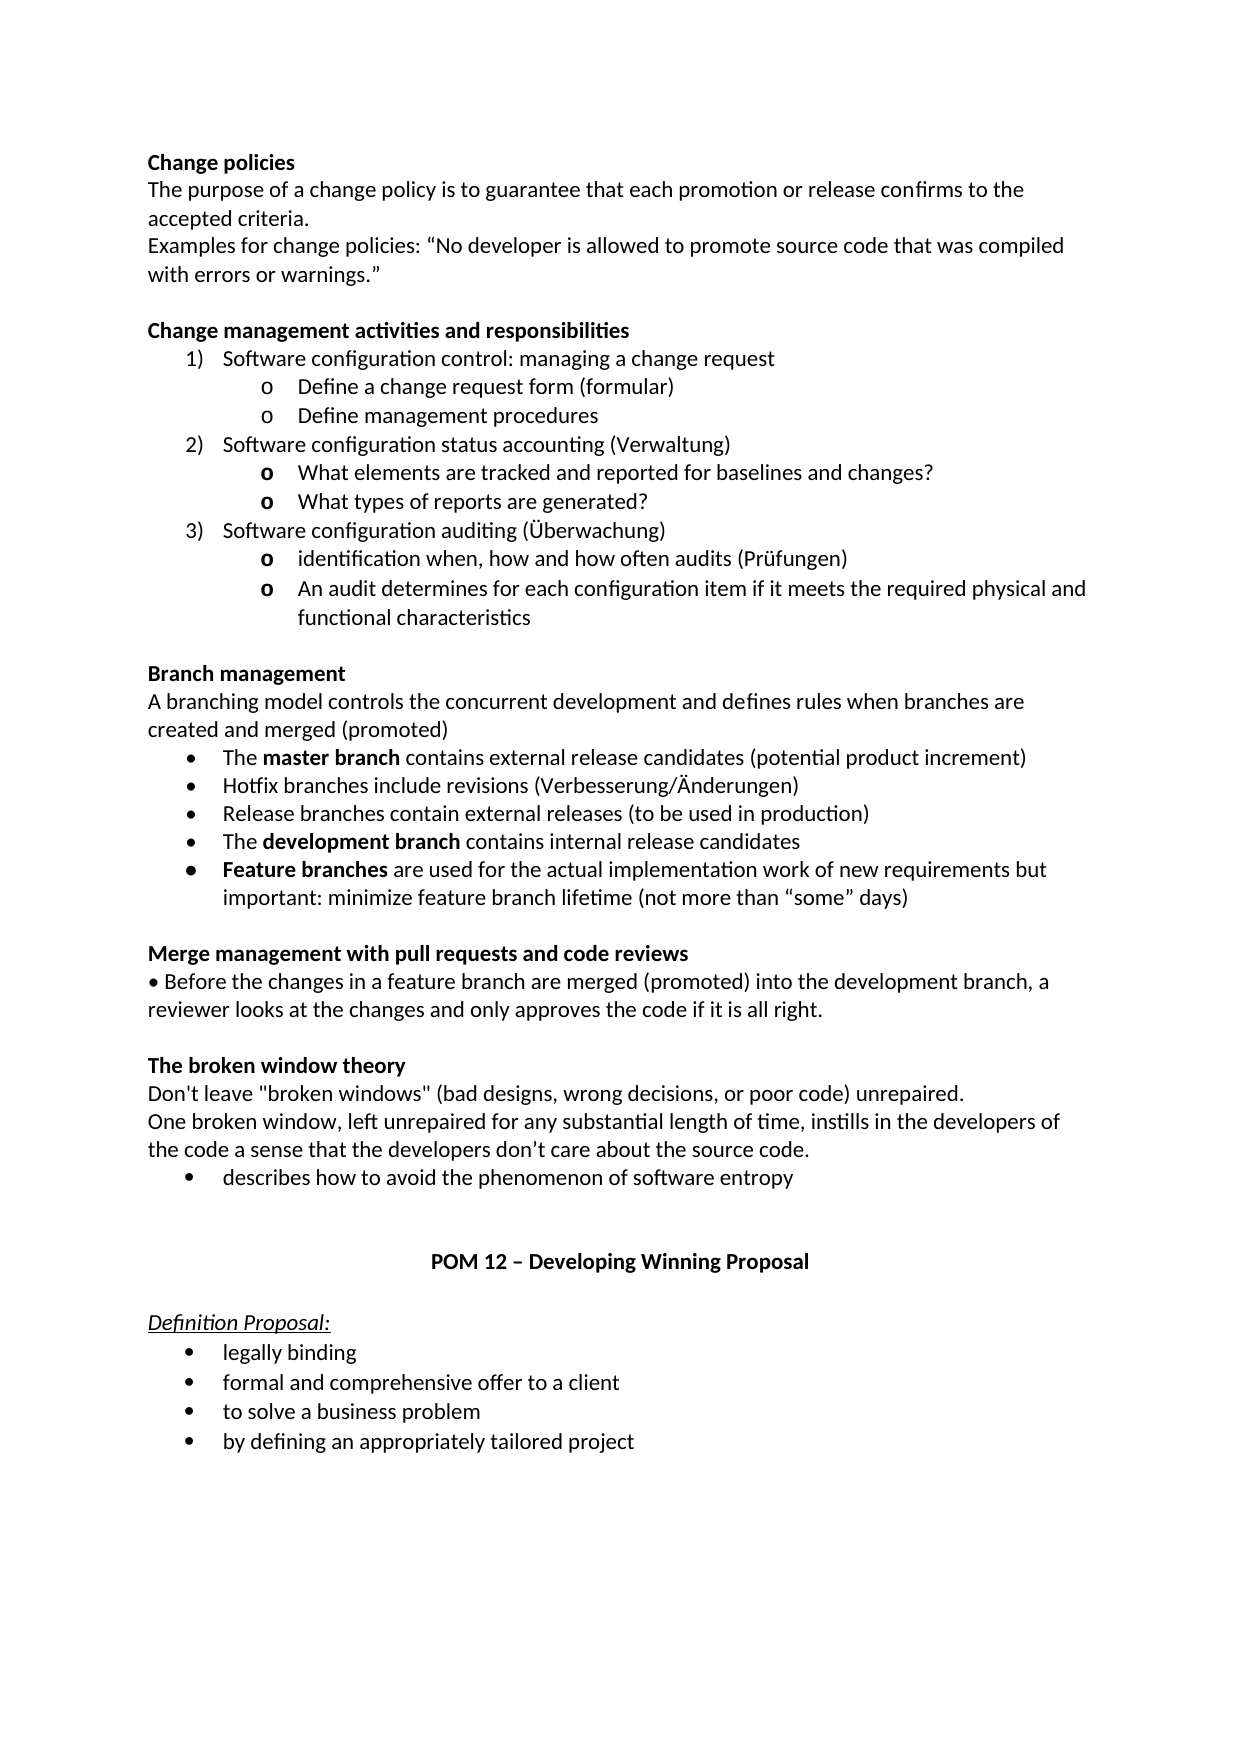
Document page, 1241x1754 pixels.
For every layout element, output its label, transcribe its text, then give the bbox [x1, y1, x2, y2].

list What types of reports are generated? [260, 487, 1093, 516]
text Merge management with pull requests and code reviews [148, 939, 1093, 967]
list identification when, how and how often audits (Prüfungen) [260, 544, 1093, 574]
list What elements are tracked and reported for baselines and changes? [260, 458, 1093, 487]
list describes how to avoid the phenomenon of software entropy [185, 1163, 1093, 1191]
list by defining an appropriately tailored project [185, 1427, 1093, 1455]
text Examples for change policies: “No developer is allowed to promote source code that was compiled with errors or warnings.” [148, 232, 1093, 288]
list An audit determines for each configuration item if it meets the required physical and functional characteristics [260, 574, 1093, 631]
text The purpose of a change policy is to guarantee that each promotion or release confirms to the accepted criteria. [148, 176, 1093, 232]
list Software configuration control: managing a change request [185, 344, 1093, 372]
list Feature branches are used for the actual implementation work of new requirements but important: minimize feature branch lifetime (not more than “some” days) [185, 855, 1093, 911]
text A branching model controls the concurrent development and defines rules when branches are created and merged (promoted) [148, 687, 1093, 743]
list Software configuration status accounting (Verwaltung) [185, 430, 1093, 458]
text Change management activities and responsibilities [148, 316, 1093, 344]
list to solve a business problem [185, 1397, 1093, 1425]
text POM 12 – Developing Winning Proposal [148, 1247, 1093, 1275]
list The development branch contains internal release candidates [185, 827, 1093, 855]
list legally binding [185, 1338, 1093, 1366]
text Change policies [148, 148, 1093, 176]
text Branch management [148, 659, 1093, 687]
text The broken window theory [148, 1051, 1093, 1079]
text Definition Proposal: [148, 1308, 1093, 1336]
list The master branch contains external release candidates (potential product increment) [185, 743, 1093, 771]
list Define management procedures [260, 401, 1093, 430]
text One broken window, left unrepaired for any substantial length of time, instills in the developers of the code a sense that the developers don’t care about the source code. [148, 1107, 1093, 1163]
text • Before the changes in a feature branch are merged (promoted) into the development branch, a reviewer looks at the changes and only approves the code if it is all right. [148, 967, 1093, 1023]
list Hotfix branches include revisions (Verbesserung/Änderungen) [185, 771, 1093, 799]
text Don't leave "broken windows" (bad designs, wrong decisions, or poor code) unrepaired. [148, 1079, 1093, 1107]
list Define a change request form (formular) [260, 372, 1093, 401]
list Release branches contain external releases (to be used in production) [185, 799, 1093, 827]
list Software configuration auditing (Überwachung) [185, 516, 1093, 544]
list formal and comprehensive offer to a client [185, 1368, 1093, 1396]
